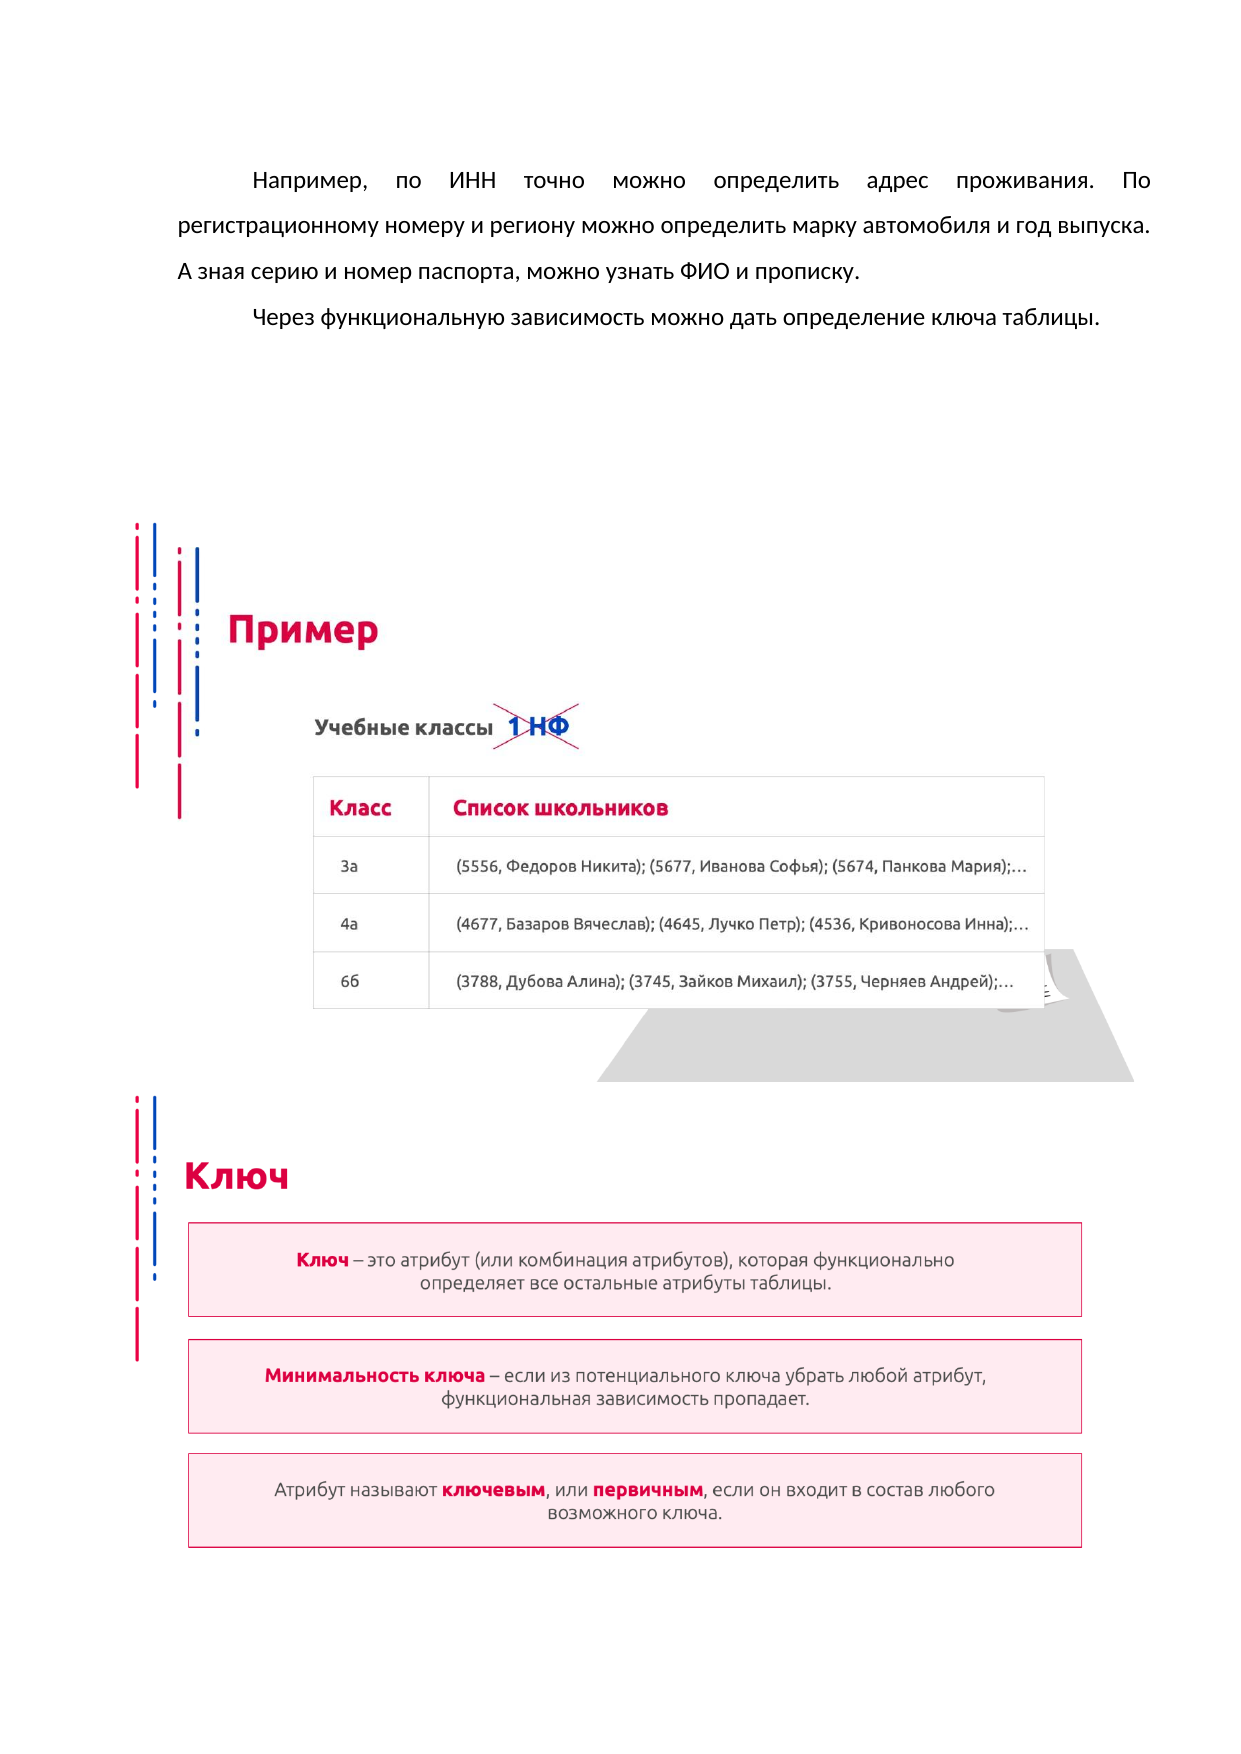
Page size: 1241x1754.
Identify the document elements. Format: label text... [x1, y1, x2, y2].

text Например, по ИНН точно можно определить адрес проживания. По регистрационному номеру и региону можно определить марку автомобиля и год выпуска. А зная серию и номер паспорта, можно узнать ФИО и прописку. [177, 164, 1152, 286]
picture [116, 510, 1135, 1655]
text Через функциональную зависимость можно дать определение ключа таблицы. [177, 301, 1152, 332]
